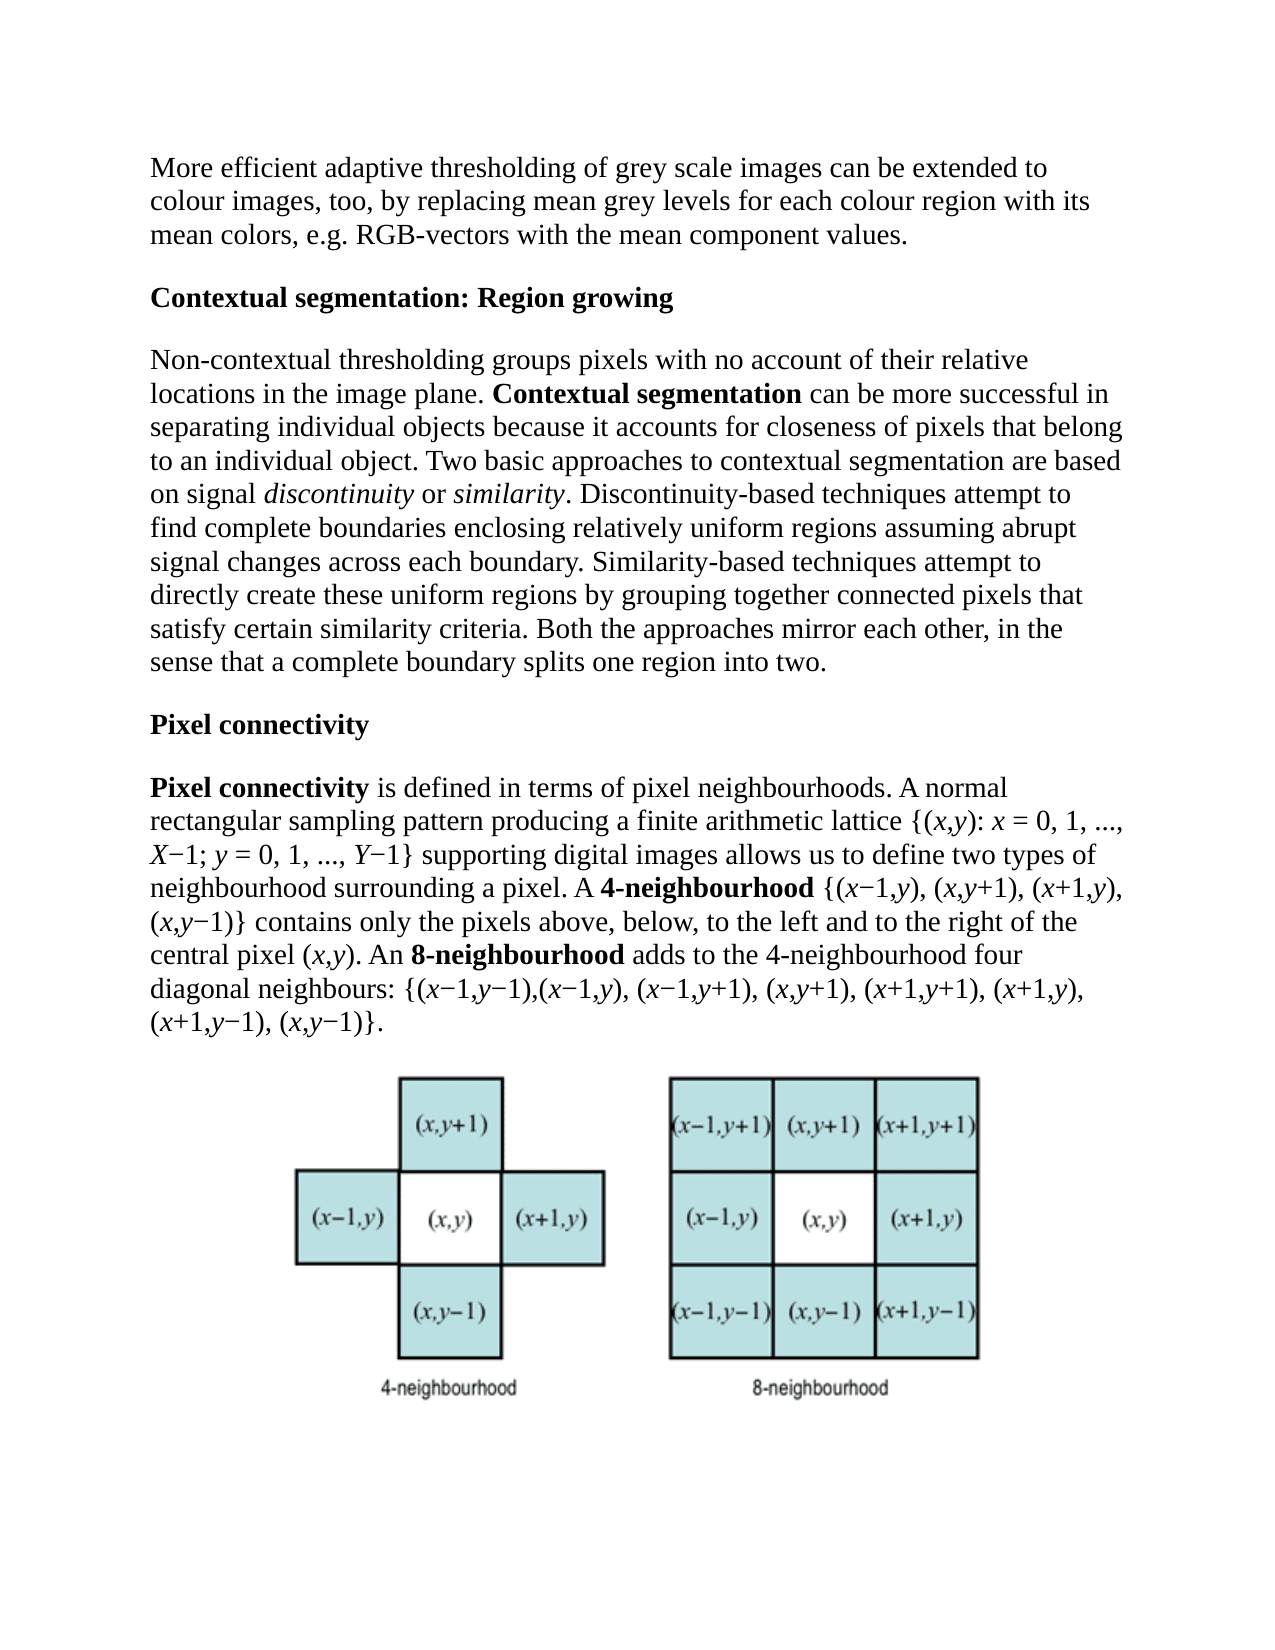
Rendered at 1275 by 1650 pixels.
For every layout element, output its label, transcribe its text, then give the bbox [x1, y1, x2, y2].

text More efficient adaptive thresholding of grey scale images can be extended to colour images, too, by replacing mean grey levels for each colour region with its mean colors, e.g. RGB-vectors with the mean component values. [150, 150, 1125, 251]
text Non-contextual thresholding groups pixels with no account of their relative locations in the image plane. Contextual segmentation can be more successful in separating individual objects because it accounts for closeness of pixels that belong to an individual object. Two basic approaches to contextual segmentation are based on signal discontinuity or similarity. Discontinuity-based techniques attempt to find complete boundaries enclosing relatively uniform regions assuming abrupt signal changes across each boundary. Similarity-based techniques attempt to directly create these uniform regions by grouping together connected pixels that satisfy certain similarity criteria. Both the approaches mirror each other, in the sense that a complete boundary splits one region into two. [150, 342, 1125, 678]
text Pixel connectivity [150, 707, 1125, 741]
picture [286, 1067, 989, 1402]
text Pixel connectivity is defined in terms of pixel neighbourhoods. A normal rectangular sampling pattern producing a finite arithmetic lattice {(x,y): x = 0, 1, ..., X−1; y = 0, 1, ..., Y−1} supporting digital images allows us to define two types of neighbourhood surrounding a pixel. A 4-neighbourhood {(x−1,y), (x,y+1), (x+1,y), (x,y−1)} contains only the pixels above, below, to the left and to the right of the central pixel (x,y). An 8-neighbourhood adds to the 4-neighbourhood four diagonal neighbours: {(x−1,y−1),(x−1,y), (x−1,y+1), (x,y+1), (x+1,y+1), (x+1,y), (x+1,y−1), (x,y−1)}. [150, 770, 1125, 1038]
text Contextual segmentation: Region growing [150, 280, 1125, 313]
